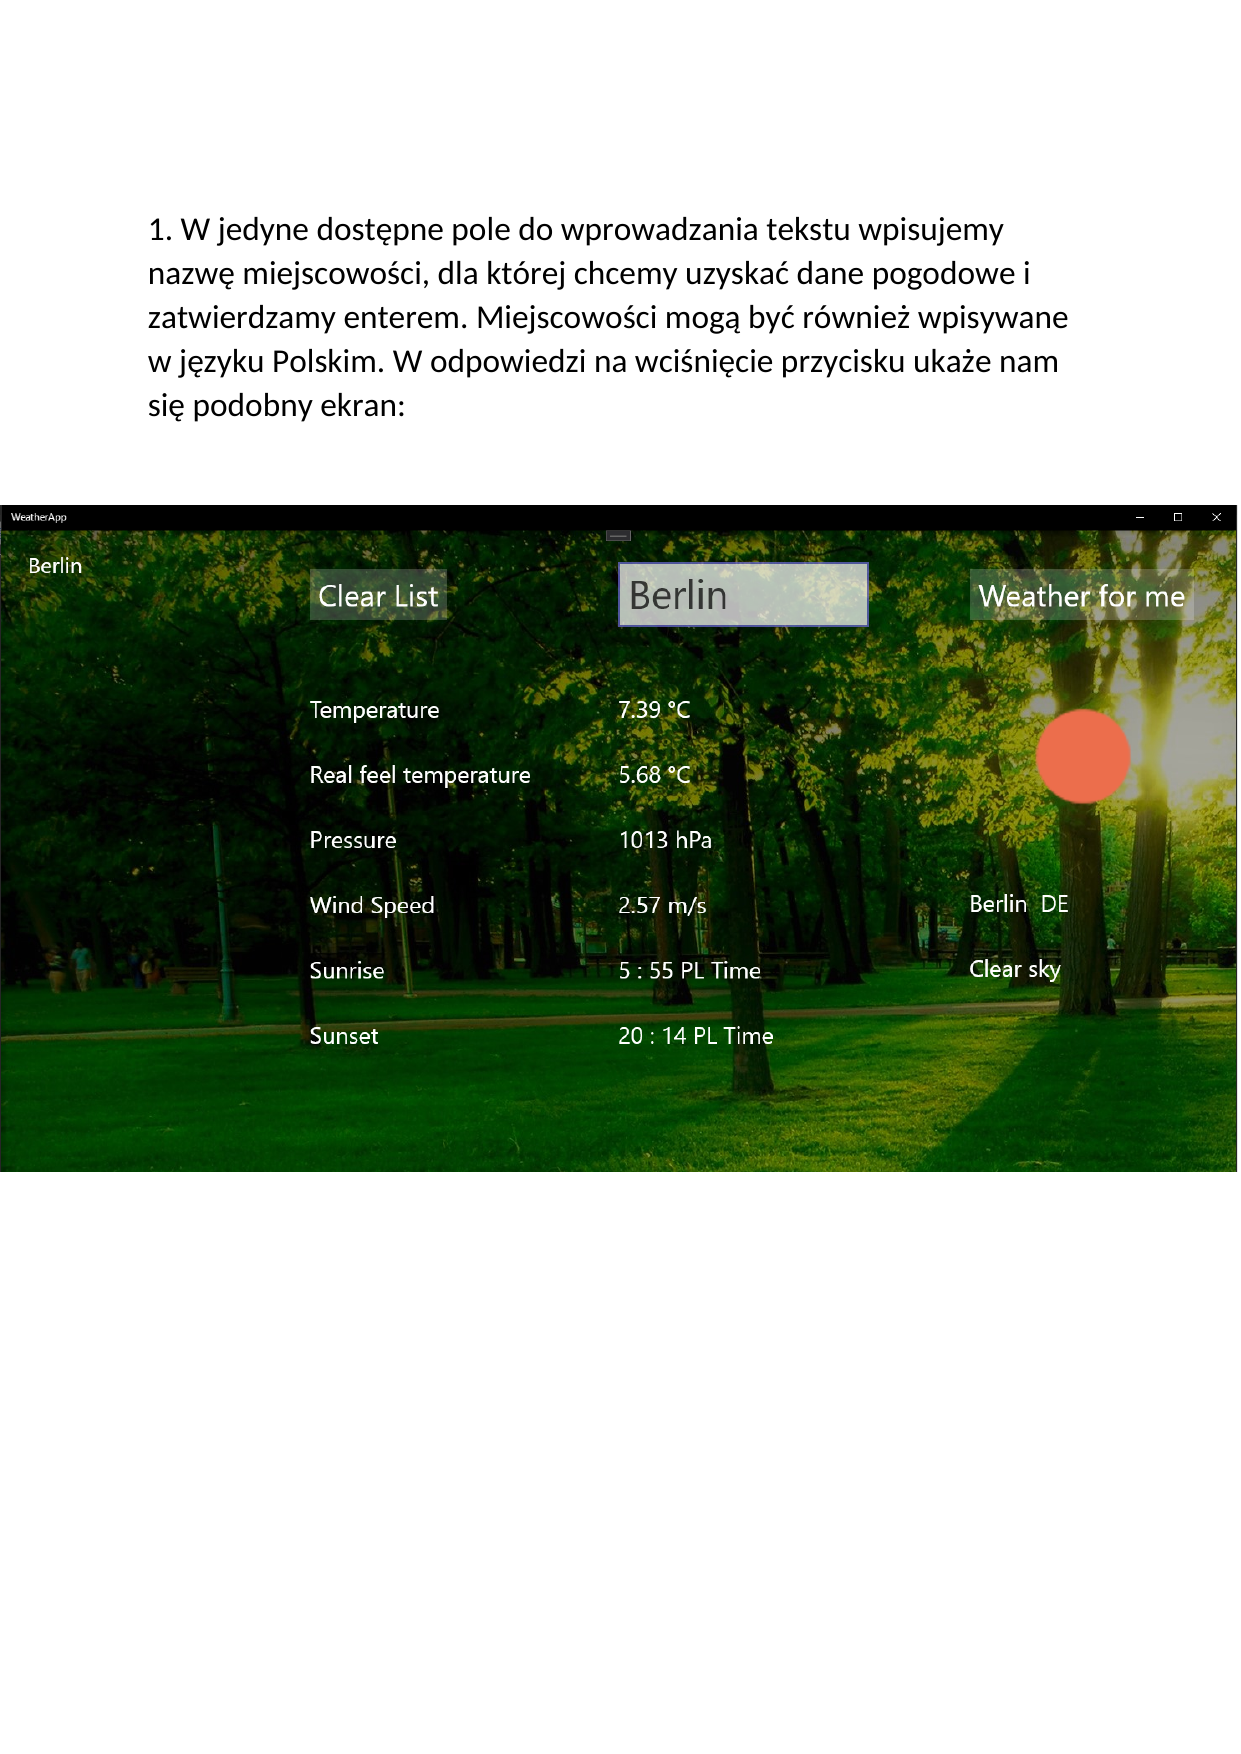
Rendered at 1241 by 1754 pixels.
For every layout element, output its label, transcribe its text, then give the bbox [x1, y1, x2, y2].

picture [0, 505, 1238, 1172]
text 1. W jedyne dostępne pole do wprowadzania tekstu wpisujemy nazwę miejscowości, dla której chcemy uzyskać dane pogodowe i zatwierdzamy enterem. Miejscowości mogą być również wpisywane w języku Polskim. W odpowiedzi na wciśnięcie przycisku ukaże nam się podobny ekran: [148, 208, 1093, 425]
